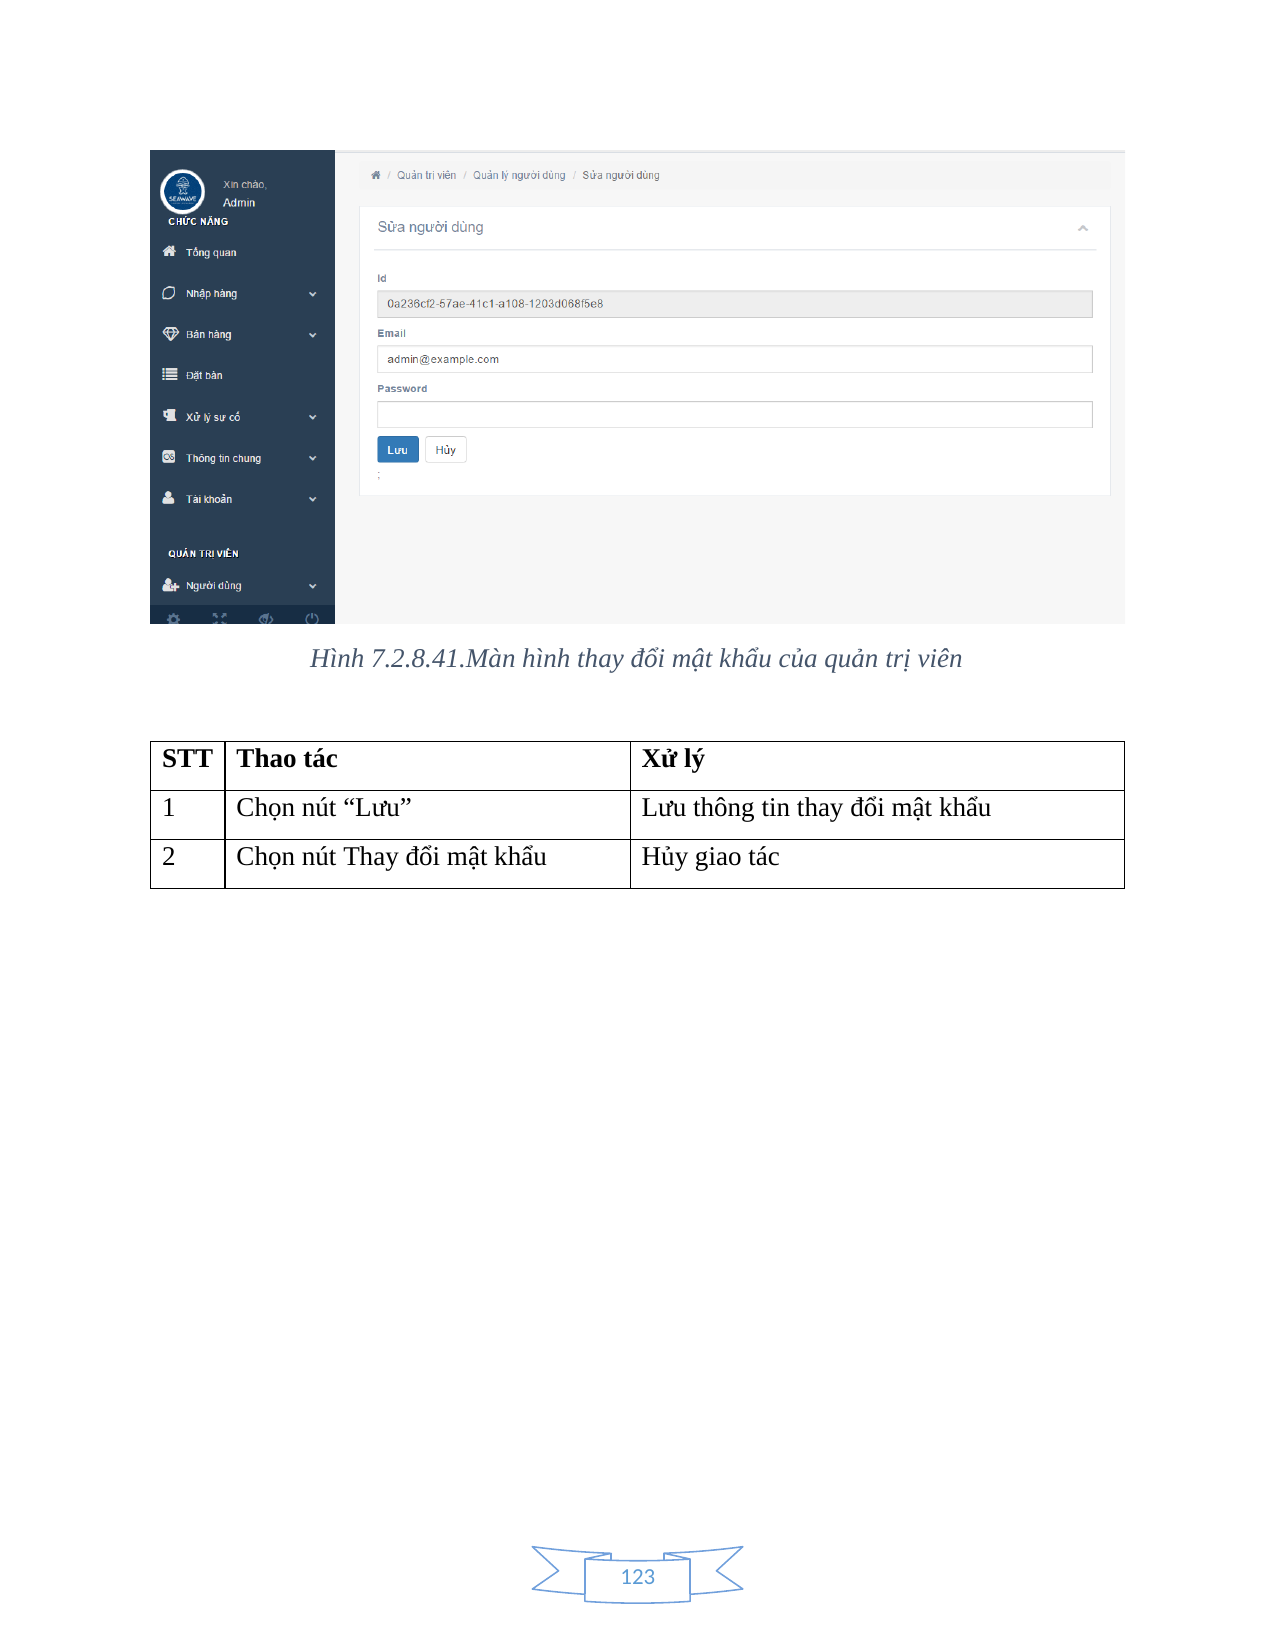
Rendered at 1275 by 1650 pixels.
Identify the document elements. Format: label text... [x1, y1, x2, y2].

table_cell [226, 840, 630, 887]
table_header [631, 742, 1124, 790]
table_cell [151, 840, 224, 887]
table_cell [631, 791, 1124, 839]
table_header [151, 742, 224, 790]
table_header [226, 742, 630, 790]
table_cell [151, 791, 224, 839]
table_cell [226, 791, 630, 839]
picture [150, 150, 1125, 624]
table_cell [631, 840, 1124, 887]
